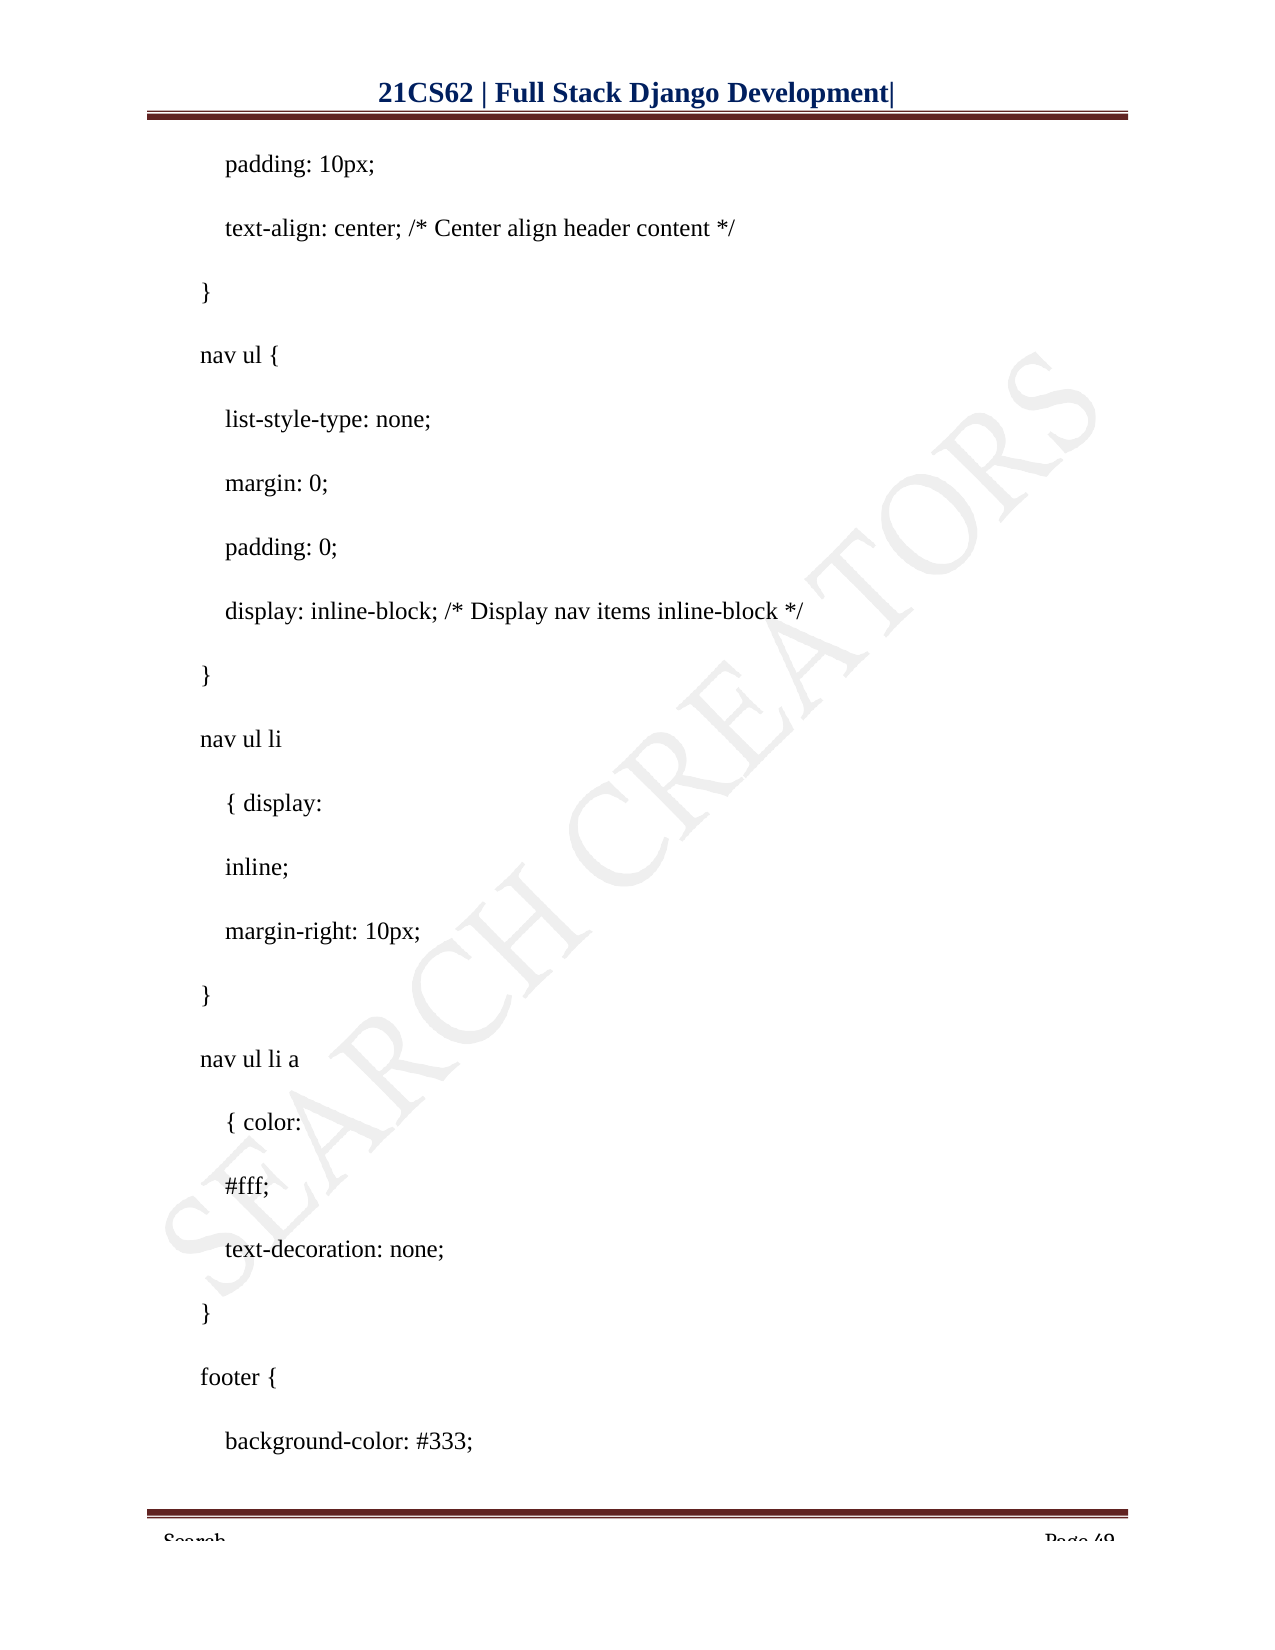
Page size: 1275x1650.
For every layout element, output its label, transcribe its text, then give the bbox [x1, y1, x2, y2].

text } [200, 660, 1179, 689]
text nav ul li a { color: #fff; [200, 1044, 334, 1199]
text } [200, 277, 1179, 306]
text display: inline-block; /* Display nav items inline-block */ [225, 596, 1179, 625]
picture [165, 351, 1096, 1297]
text footer { [200, 1362, 1179, 1391]
text text-decoration: none; [225, 1234, 1179, 1263]
text nav ul li { display: inline; [200, 724, 375, 881]
text text-align: center; /* Center align header content */ [225, 213, 1179, 241]
text } [200, 1298, 1179, 1327]
text padding: 0; [225, 532, 1179, 561]
text list-style-type: none; margin: 0; [225, 404, 432, 497]
text margin-right: 10px; [225, 916, 1179, 945]
text padding: 10px; [225, 149, 1179, 177]
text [225, 1426, 473, 1455]
text nav ul { [200, 340, 1179, 369]
text } [200, 980, 1179, 1009]
